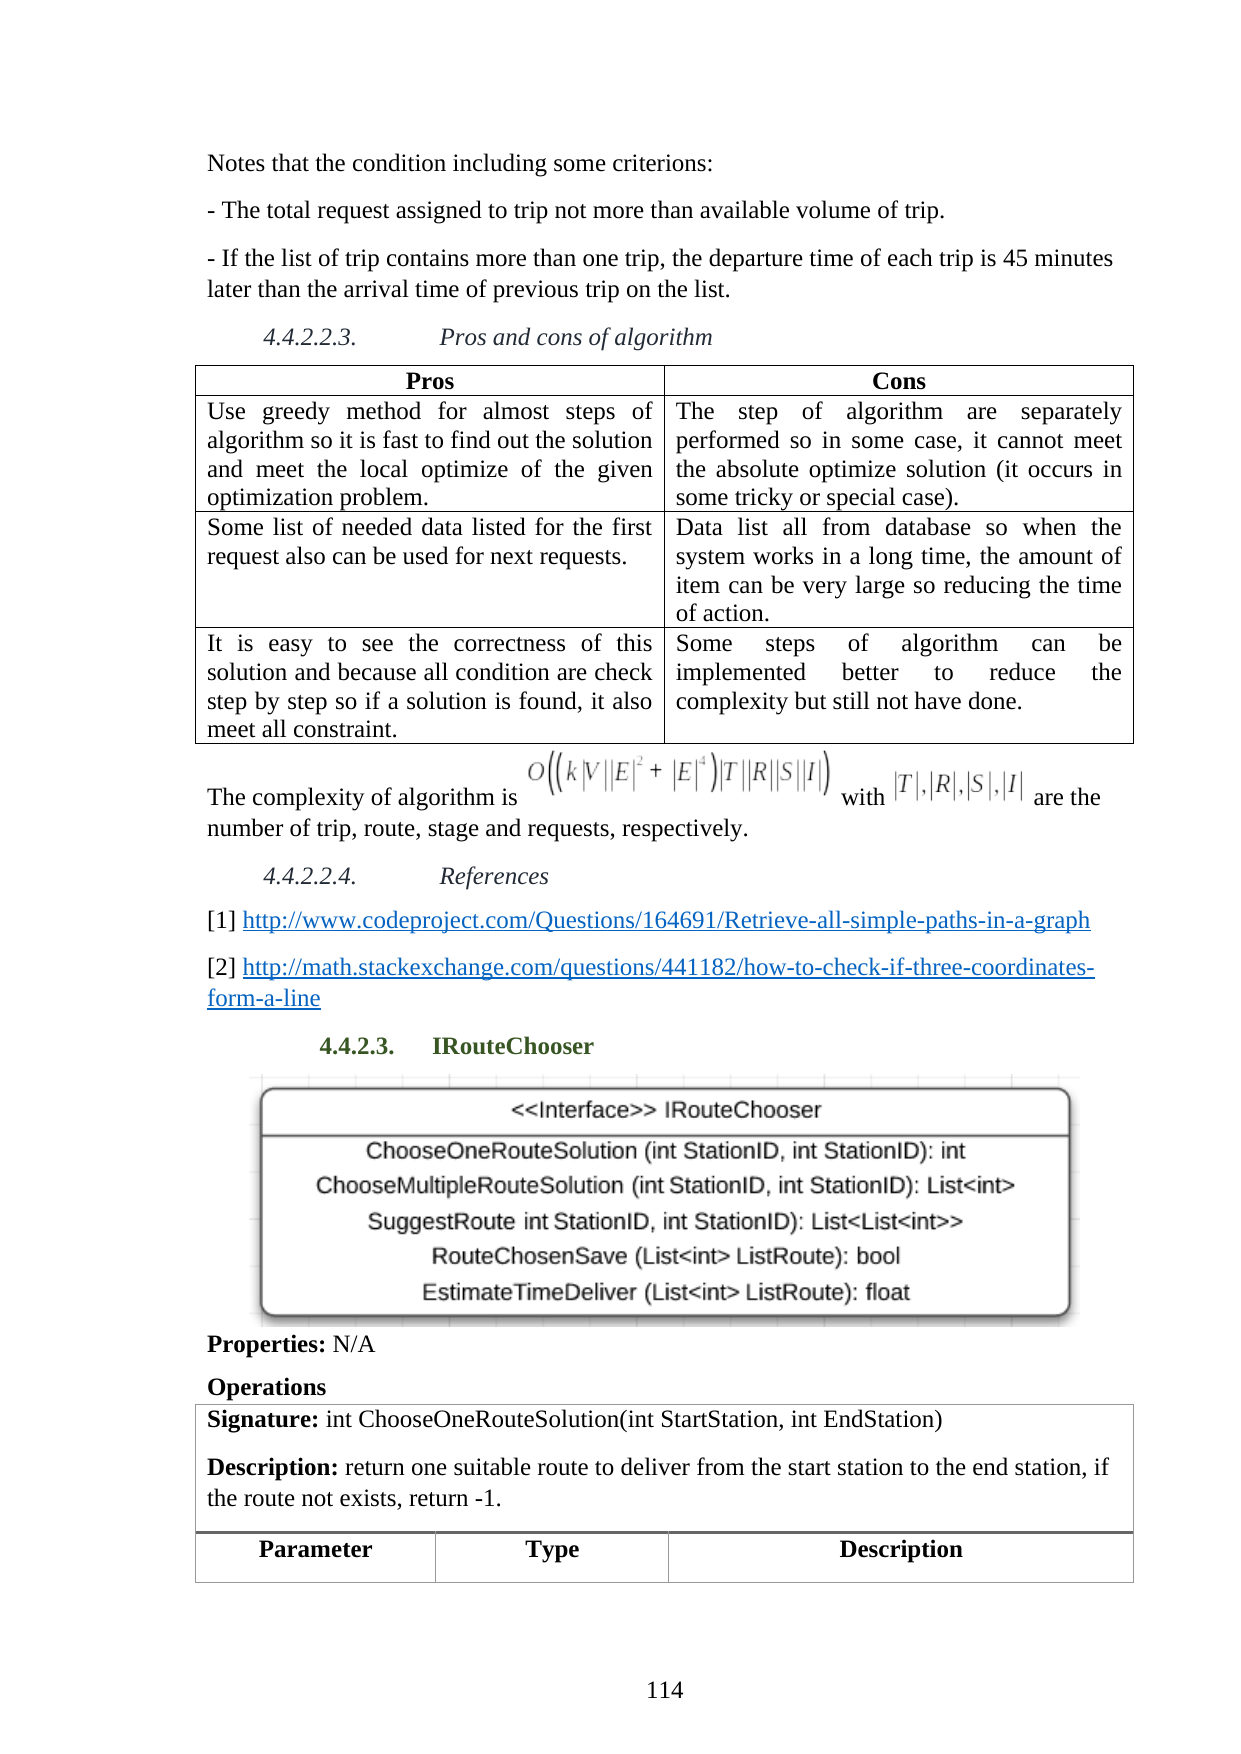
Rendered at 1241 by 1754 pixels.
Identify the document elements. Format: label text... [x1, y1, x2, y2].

table_header Cons [665, 366, 1133, 395]
table_cell Some list of needed data listed for the first request also can be used for next requests. [196, 512, 664, 627]
text The complexity of algorithm is with are the number of trip, route, stage and requests, respectively. [207, 744, 1122, 842]
table_cell Description [669, 1534, 1133, 1582]
text - The total request assigned to trip not more than available volume of trip. [207, 195, 1122, 224]
table_header Pros [196, 366, 664, 395]
text Properties: N/A [207, 1329, 1122, 1358]
text - If the list of trip contains more than one trip, the departure time of each trip is 45 minutes later than the arrival time of previous trip on the list. [207, 243, 1122, 303]
subtitle IRouteChooser [319, 1031, 1122, 1060]
text Notes that the condition including some criterions: [207, 148, 1122, 176]
subtitle Pros and cons of algorithm [357, 322, 1122, 351]
table_cell It is easy to see the correctness of this solution and because all condition are check step by step so if a solution is found, it also meet all constraint. [196, 628, 664, 743]
table_cell Use greedy method for almost steps of algorithm so it is fast to find out the solution and meet the local optimize of the given optimization problem. [196, 396, 664, 511]
table_header Signature: int ChooseOneRouteSolution(int StartStation, int EndStation) Description: return one suitable route to deliver from the start station to the end station, if the route not exists, return -1. [196, 1405, 1133, 1531]
picture [249, 1074, 1080, 1327]
text Operations [207, 1372, 1122, 1401]
text [1] http://www.codeproject.com/Questions/164691/Retrieve-all-simple-paths-in-a-graph [207, 905, 1122, 933]
table_cell Type [436, 1534, 668, 1582]
subtitle References [357, 861, 1122, 890]
table_cell Data list all from database so when the system works in a long time, the amount of item can be very large so reducing the time of action. [665, 512, 1133, 627]
table_cell Parameter [196, 1534, 435, 1582]
table_cell The step of algorithm are separately performed so in some case, it cannot meet the absolute optimize solution (it occurs in some tricky or special case). [665, 396, 1133, 511]
table_cell Some steps of algorithm can be implemented better to reduce the complexity but still not have done. [665, 628, 1133, 743]
text [2] http://math.stackexchange.com/questions/441182/how-to-check-if-three-coordinates-form-a-line [207, 952, 1122, 1012]
